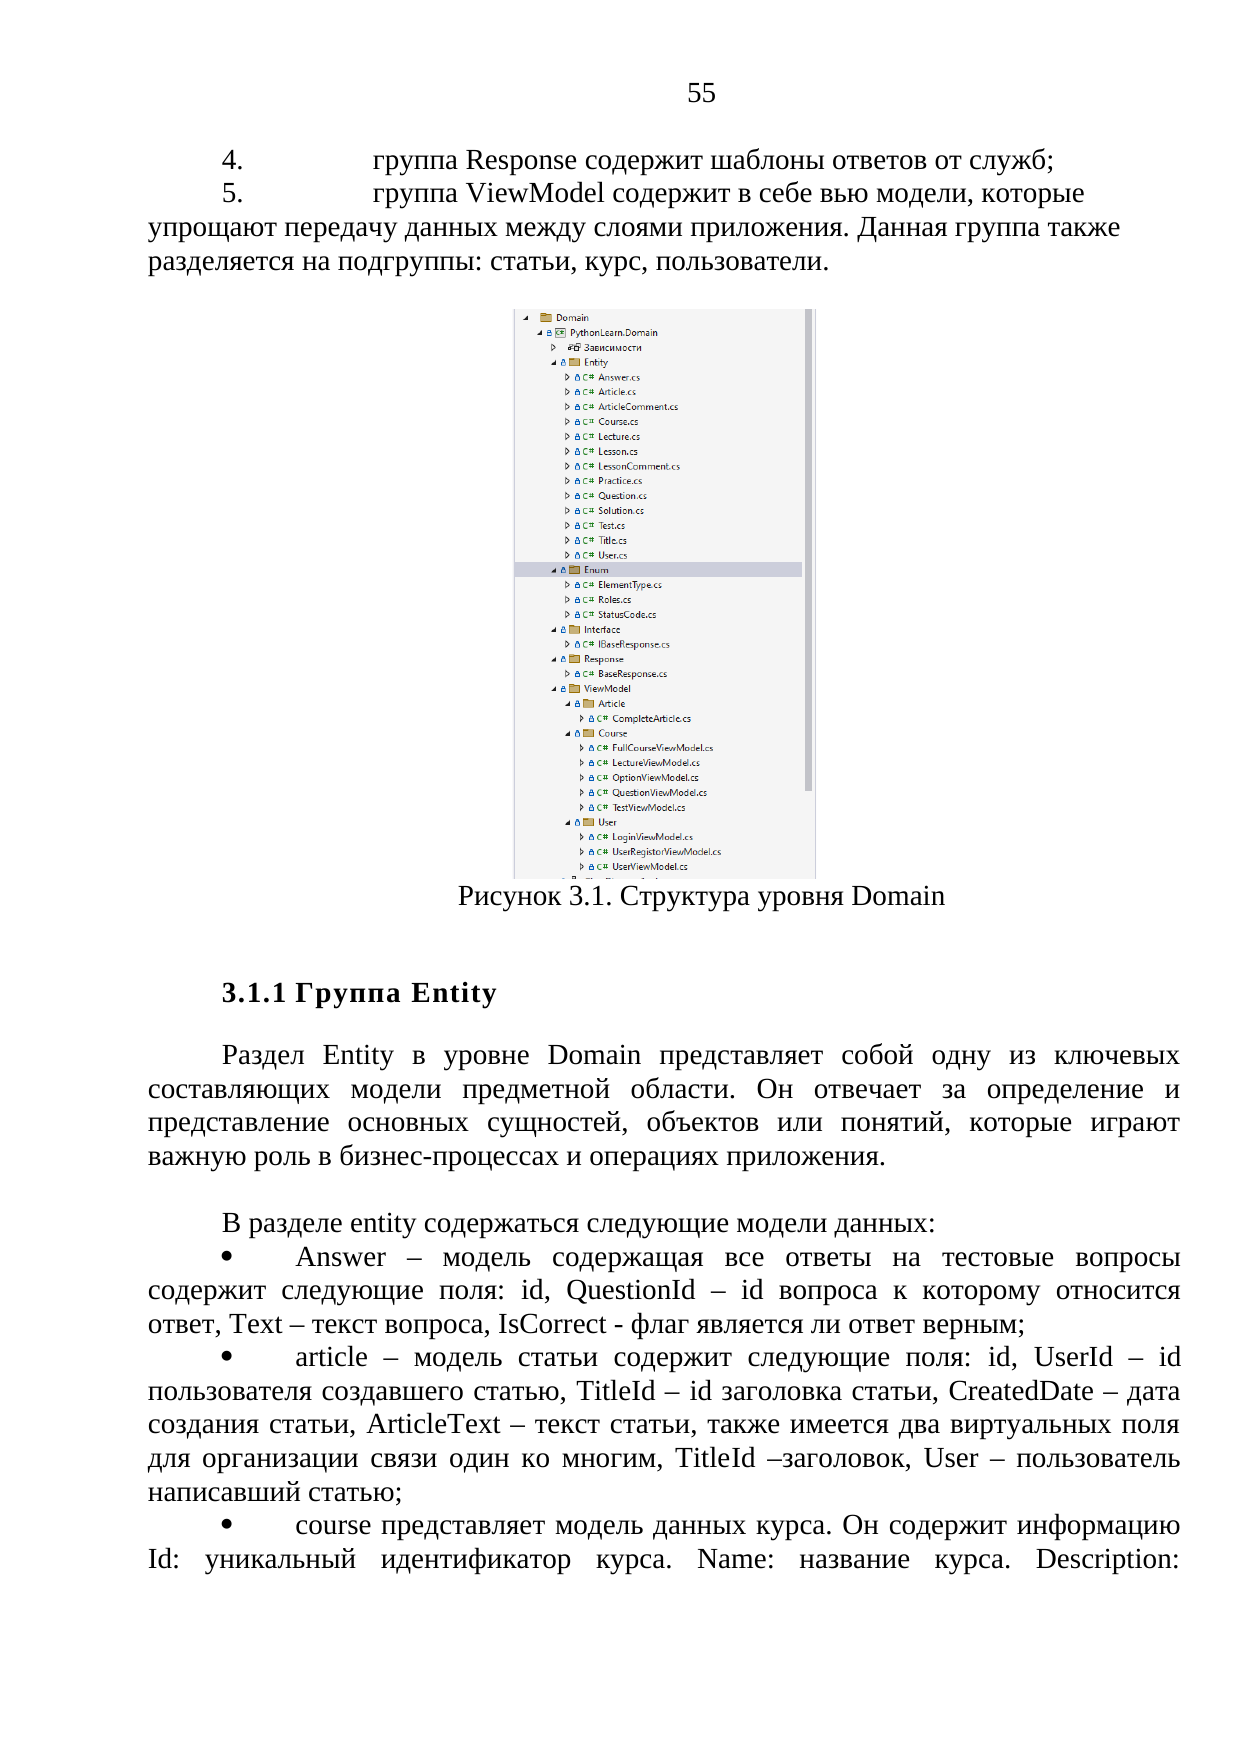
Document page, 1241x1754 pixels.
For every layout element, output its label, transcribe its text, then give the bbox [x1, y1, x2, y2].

picture [512, 309, 817, 879]
text Рисунок 3.1. Структура уровня Domain [148, 878, 1181, 912]
text В разделе entity содержаться следующие модели данных: [148, 1205, 1181, 1239]
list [148, 1507, 1181, 1574]
list группа ViewModel содержит в себе вью модели, которые упрощают передачу данных между слоями приложения. Данная группа также разделяется на подгруппы: статьи, курс, пользователи. [148, 176, 1181, 276]
list группа Response содержит шаблоны ответов от служб; [148, 142, 1181, 176]
list Answer – модель содержащая все ответы на тестовые вопросы содержит следующие поля: id, QuestionId – id вопроса к которому относится ответ, Text – текст вопроса, IsCorrect - флаг является ли ответ верным; [148, 1239, 1181, 1339]
subtitle Группа Entity [148, 975, 1181, 1008]
text Раздел Entity в уровне Domain представляет собой одну из ключевых составляющих модели предметной области. Он отвечает за определение и представление основных сущностей, объектов или понятий, которые играют важную роль в бизнес-процессах и операциях приложения. [148, 1037, 1181, 1172]
list article – модель статьи содержит следующие поля: id, UserId – id пользователя создавшего статью, TitleId – id заголовка статьи, CreatedDate – дата создания статьи, ArticleText – текст статьи, также имеется два виртуальных поля для организации связи один ко многим, TitleId –заголовок, User – пользователь написавший статью; [148, 1339, 1181, 1507]
